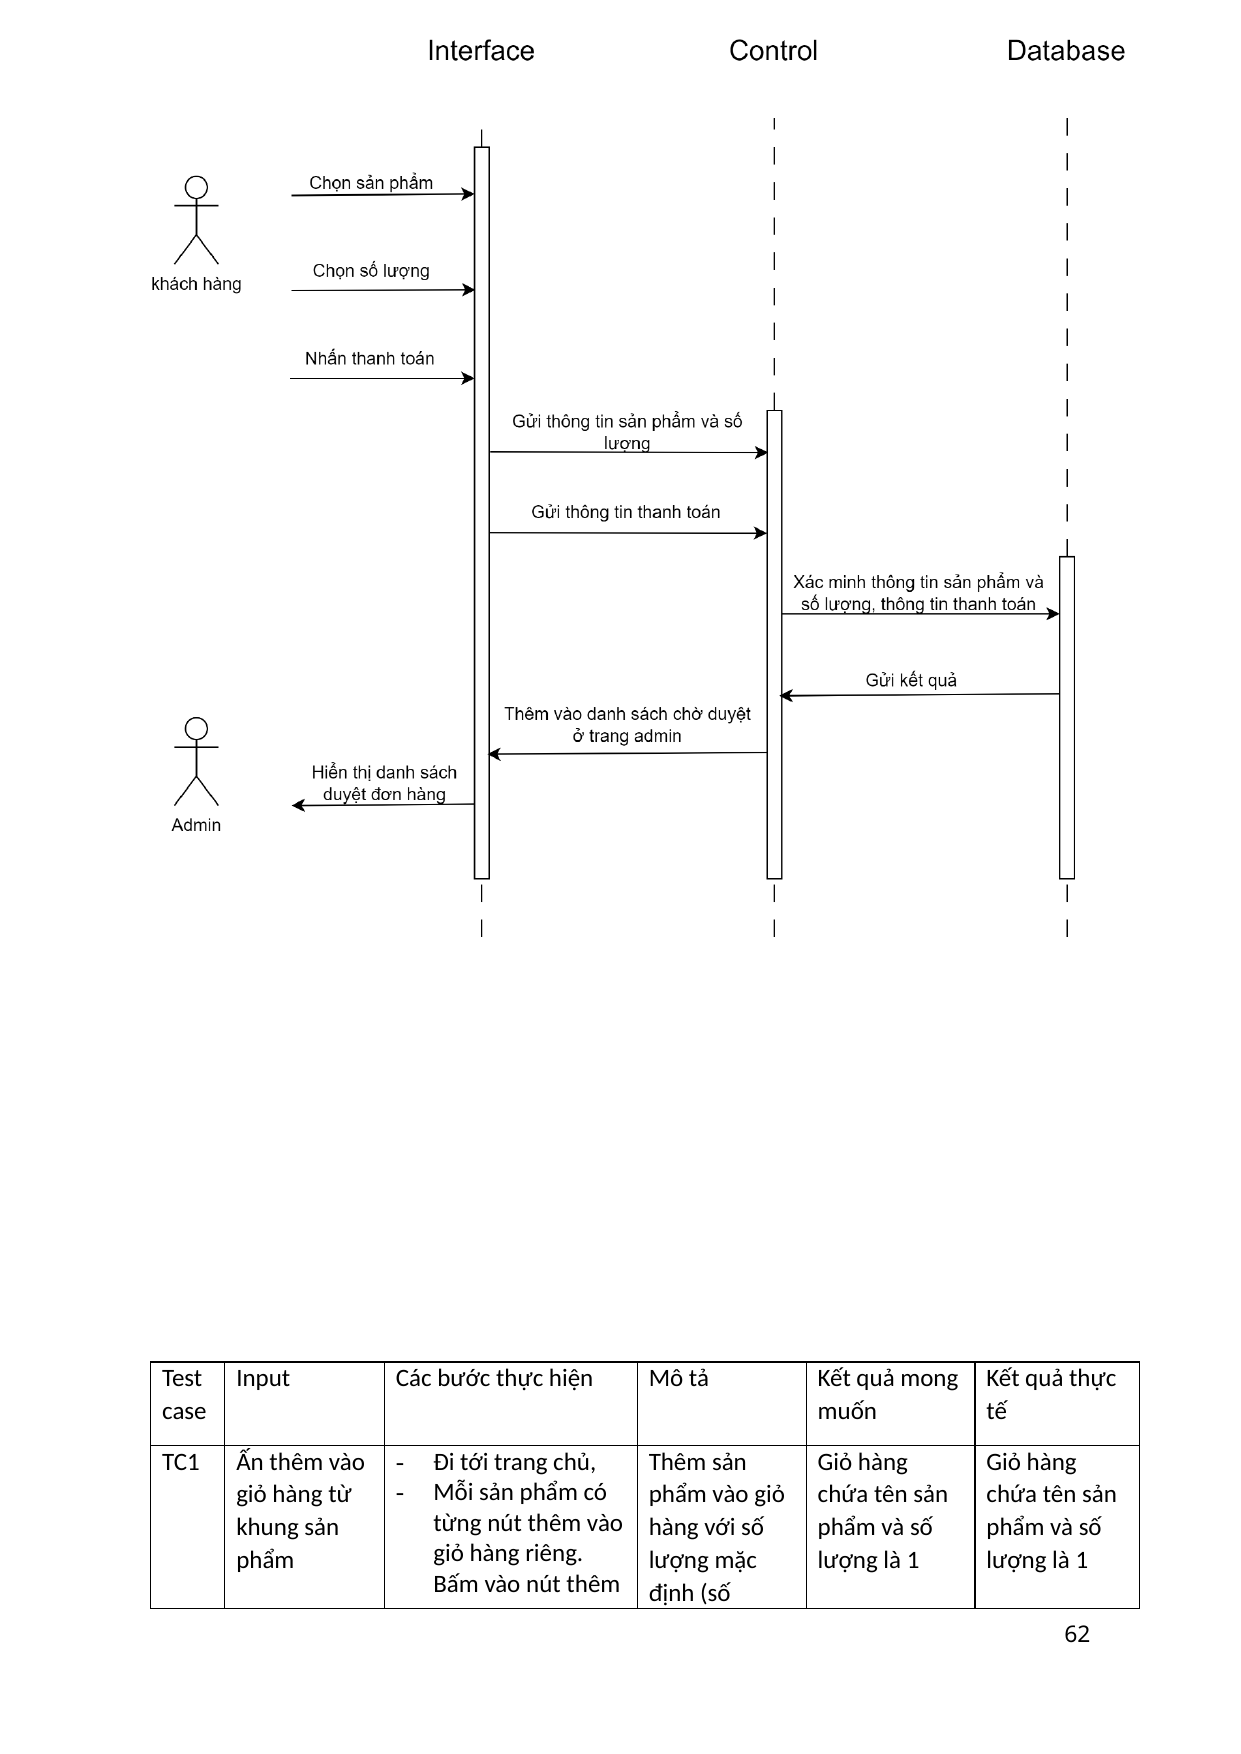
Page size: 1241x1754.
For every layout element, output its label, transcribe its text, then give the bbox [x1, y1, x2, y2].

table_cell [976, 1446, 1139, 1608]
table_header Test case [151, 1363, 224, 1444]
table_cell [807, 1446, 974, 1608]
table_header Input [225, 1363, 384, 1444]
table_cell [638, 1446, 806, 1608]
picture [150, 29, 1125, 939]
table_header Kết quả thực tế [976, 1363, 1139, 1444]
table_header Mô tả [638, 1363, 806, 1444]
table_header Các bước thực hiện [385, 1363, 637, 1444]
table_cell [225, 1446, 384, 1608]
table_cell TC1 [151, 1446, 224, 1608]
table_header Kết quả mong muốn [807, 1363, 974, 1444]
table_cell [385, 1446, 637, 1608]
